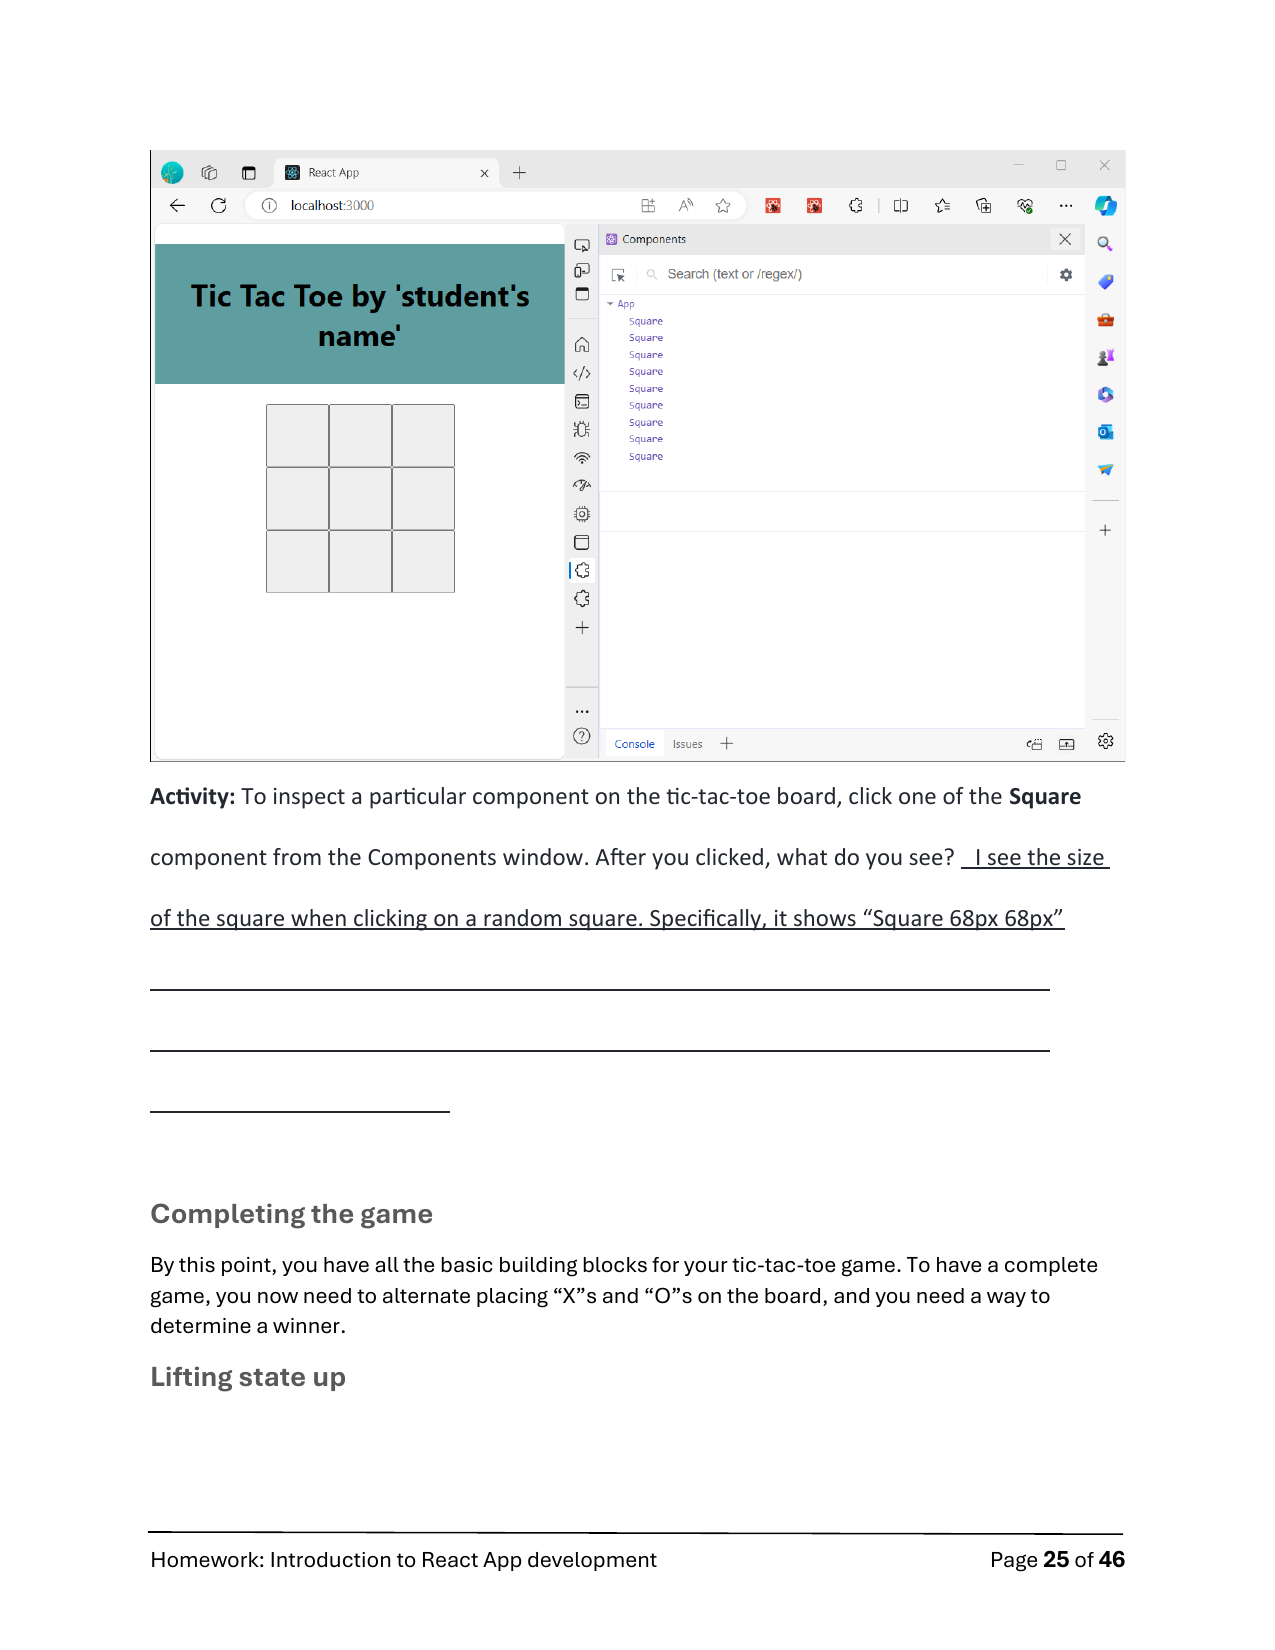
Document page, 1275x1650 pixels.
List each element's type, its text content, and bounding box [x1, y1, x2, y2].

text Activity: To inspect a particular component on the tic-tac-toe board, click one of the Square component from the Components window. After you clicked, what do you see? I see the size of the square when clicking on a random square. Specifically, it shows “Square 68px 68px” [150, 780, 1125, 1116]
text By this point, you have all the basic building blocks for your tic-tac-toe game. To have a complete game, you now need to alternate placing “X”s and “O”s on the board, and you need a way to determine a winner. [150, 1251, 1125, 1340]
subtitle Lifting state up [150, 1358, 1125, 1394]
subtitle Completing the game [150, 1196, 1125, 1232]
picture [150, 150, 1125, 762]
